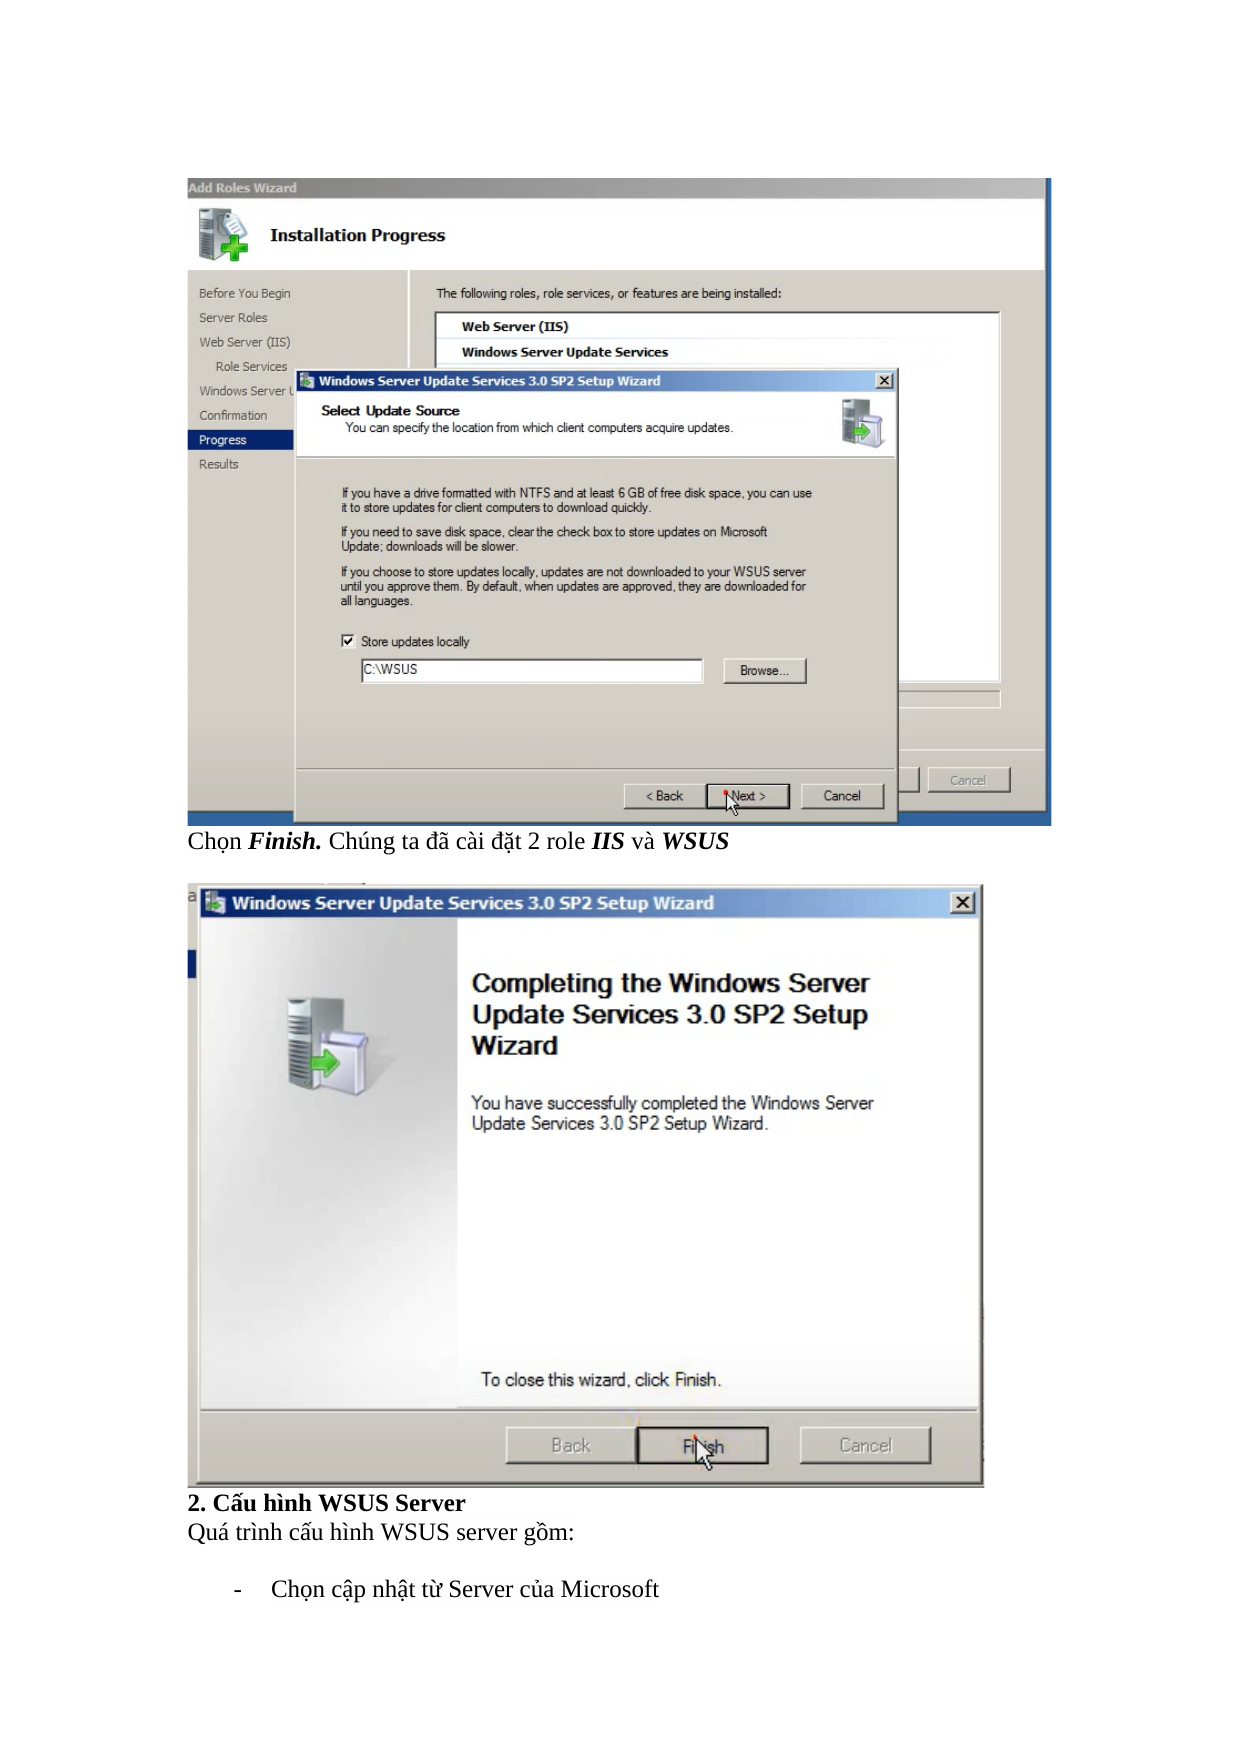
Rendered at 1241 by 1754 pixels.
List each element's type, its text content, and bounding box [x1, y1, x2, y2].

list Chọn cập nhật từ Server của Microsoft [233, 1574, 1053, 1603]
picture [187, 883, 985, 1488]
picture [187, 178, 1052, 826]
